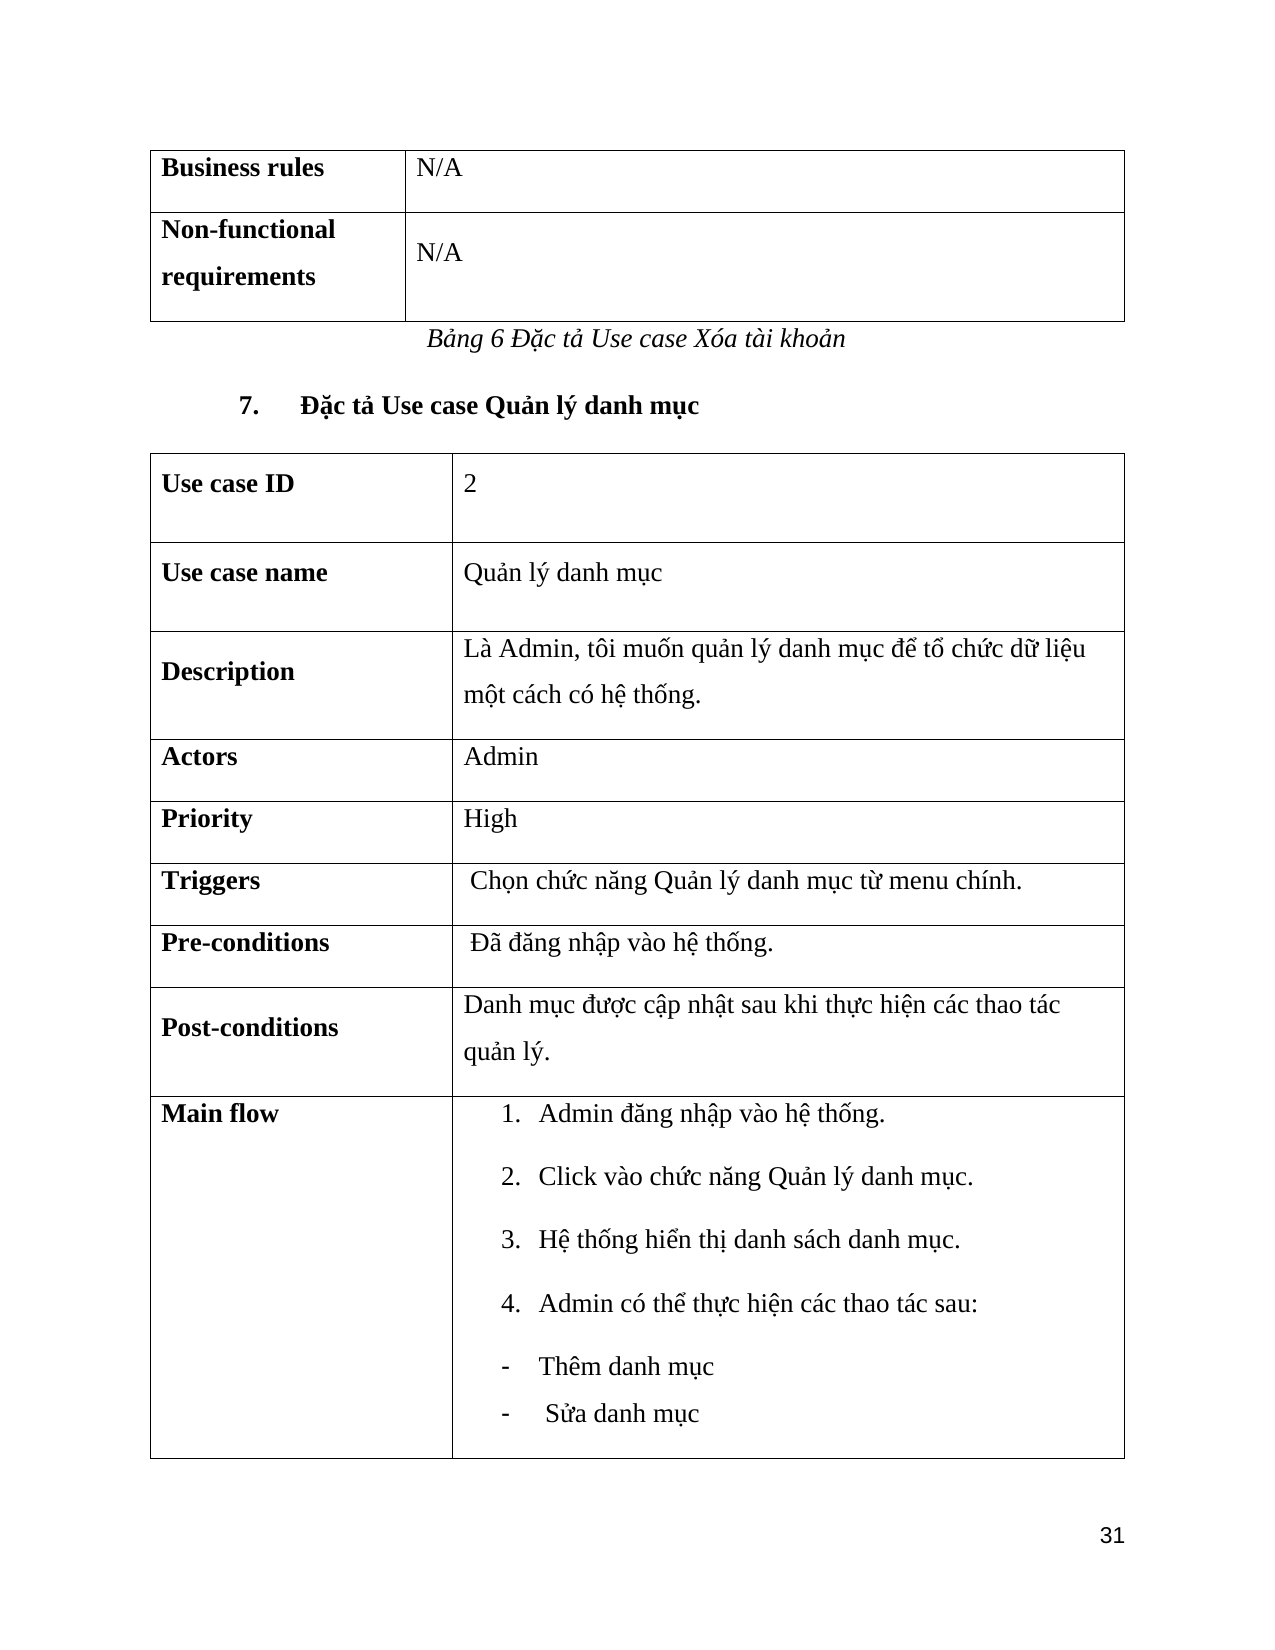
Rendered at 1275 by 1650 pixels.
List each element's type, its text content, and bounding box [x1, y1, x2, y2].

table_cell Non-functional requirements [151, 213, 405, 321]
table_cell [453, 1097, 1124, 1458]
table_cell Đã đăng nhập vào hệ thống. [453, 926, 1124, 987]
table_cell Pre-conditions [151, 926, 452, 987]
table_cell Quản lý danh mục [453, 543, 1124, 631]
table_cell Là Admin, tôi muốn quản lý danh mục để tổ chức dữ liệu một cách có hệ thống. [453, 632, 1124, 739]
table_header 2 [453, 454, 1124, 542]
text Bảng 6 Đặc tả Use case Xóa tài khoản [150, 322, 1125, 353]
table_cell Triggers [151, 864, 452, 925]
table_cell High [453, 802, 1124, 863]
table_cell Actors [151, 740, 452, 801]
list Đặc tả Use case Quản lý danh mục [239, 389, 1125, 420]
table_cell Priority [151, 802, 452, 863]
table_cell Chọn chức năng Quản lý danh mục từ menu chính. [453, 864, 1124, 925]
table_header Use case ID [151, 454, 452, 542]
table_cell Danh mục được cập nhật sau khi thực hiện các thao tác quản lý. [453, 988, 1124, 1096]
table_cell N/A [406, 151, 1124, 212]
table_cell Use case name [151, 543, 452, 631]
table_cell N/A [406, 213, 1124, 321]
table_cell Post-conditions [151, 988, 452, 1096]
table_cell Admin [453, 740, 1124, 801]
table_cell Business rules [151, 151, 405, 212]
table_cell Description [151, 632, 452, 739]
table_cell Main flow [151, 1097, 452, 1458]
